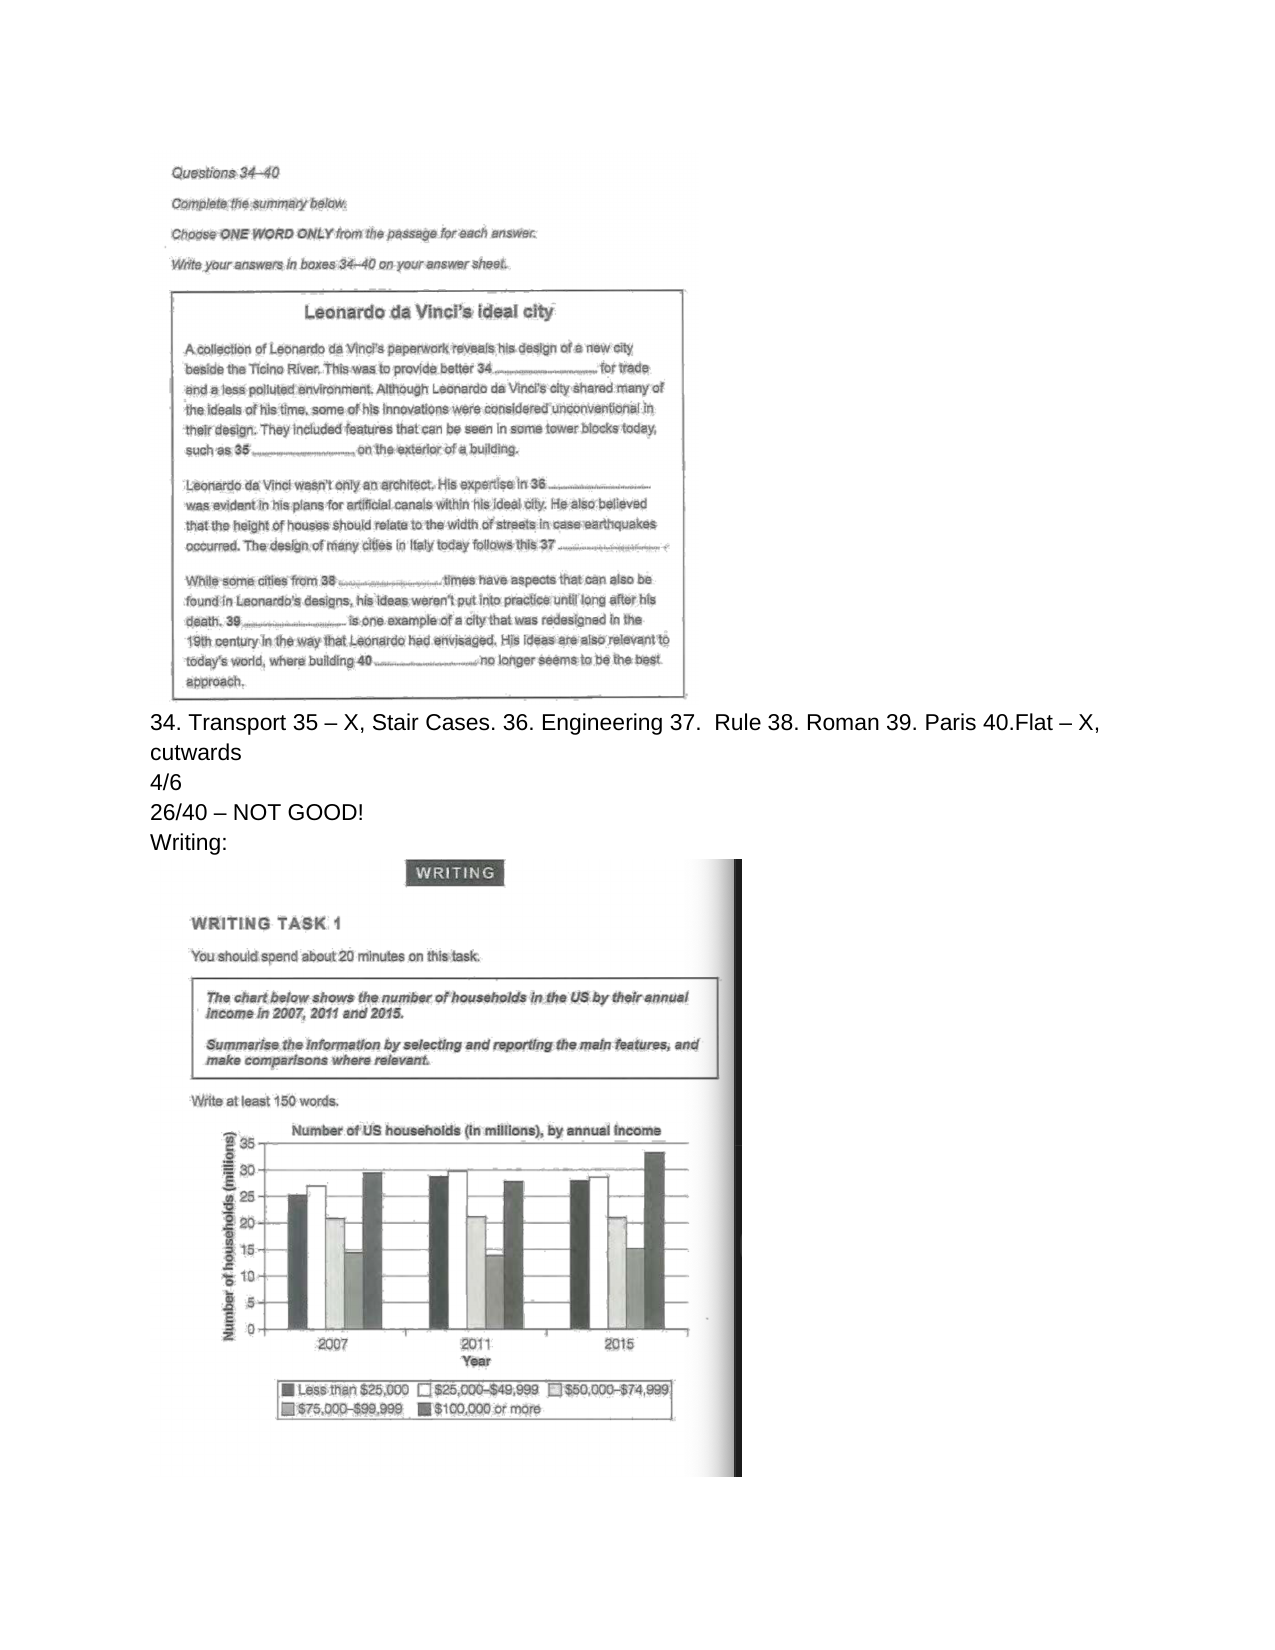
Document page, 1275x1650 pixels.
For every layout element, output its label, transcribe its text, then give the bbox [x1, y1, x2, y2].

picture [150, 150, 699, 705]
text Writing: [150, 829, 1125, 856]
text 4/6 [150, 769, 1125, 795]
text 26/40 – NOT GOOD! [150, 799, 1125, 826]
text 34. Transport 35 – X, Stair Cases. 36. Engineering 37. Rule 38. Roman 39. Paris 40.Flat – X, cutwards [150, 708, 1125, 765]
picture [150, 859, 742, 1477]
